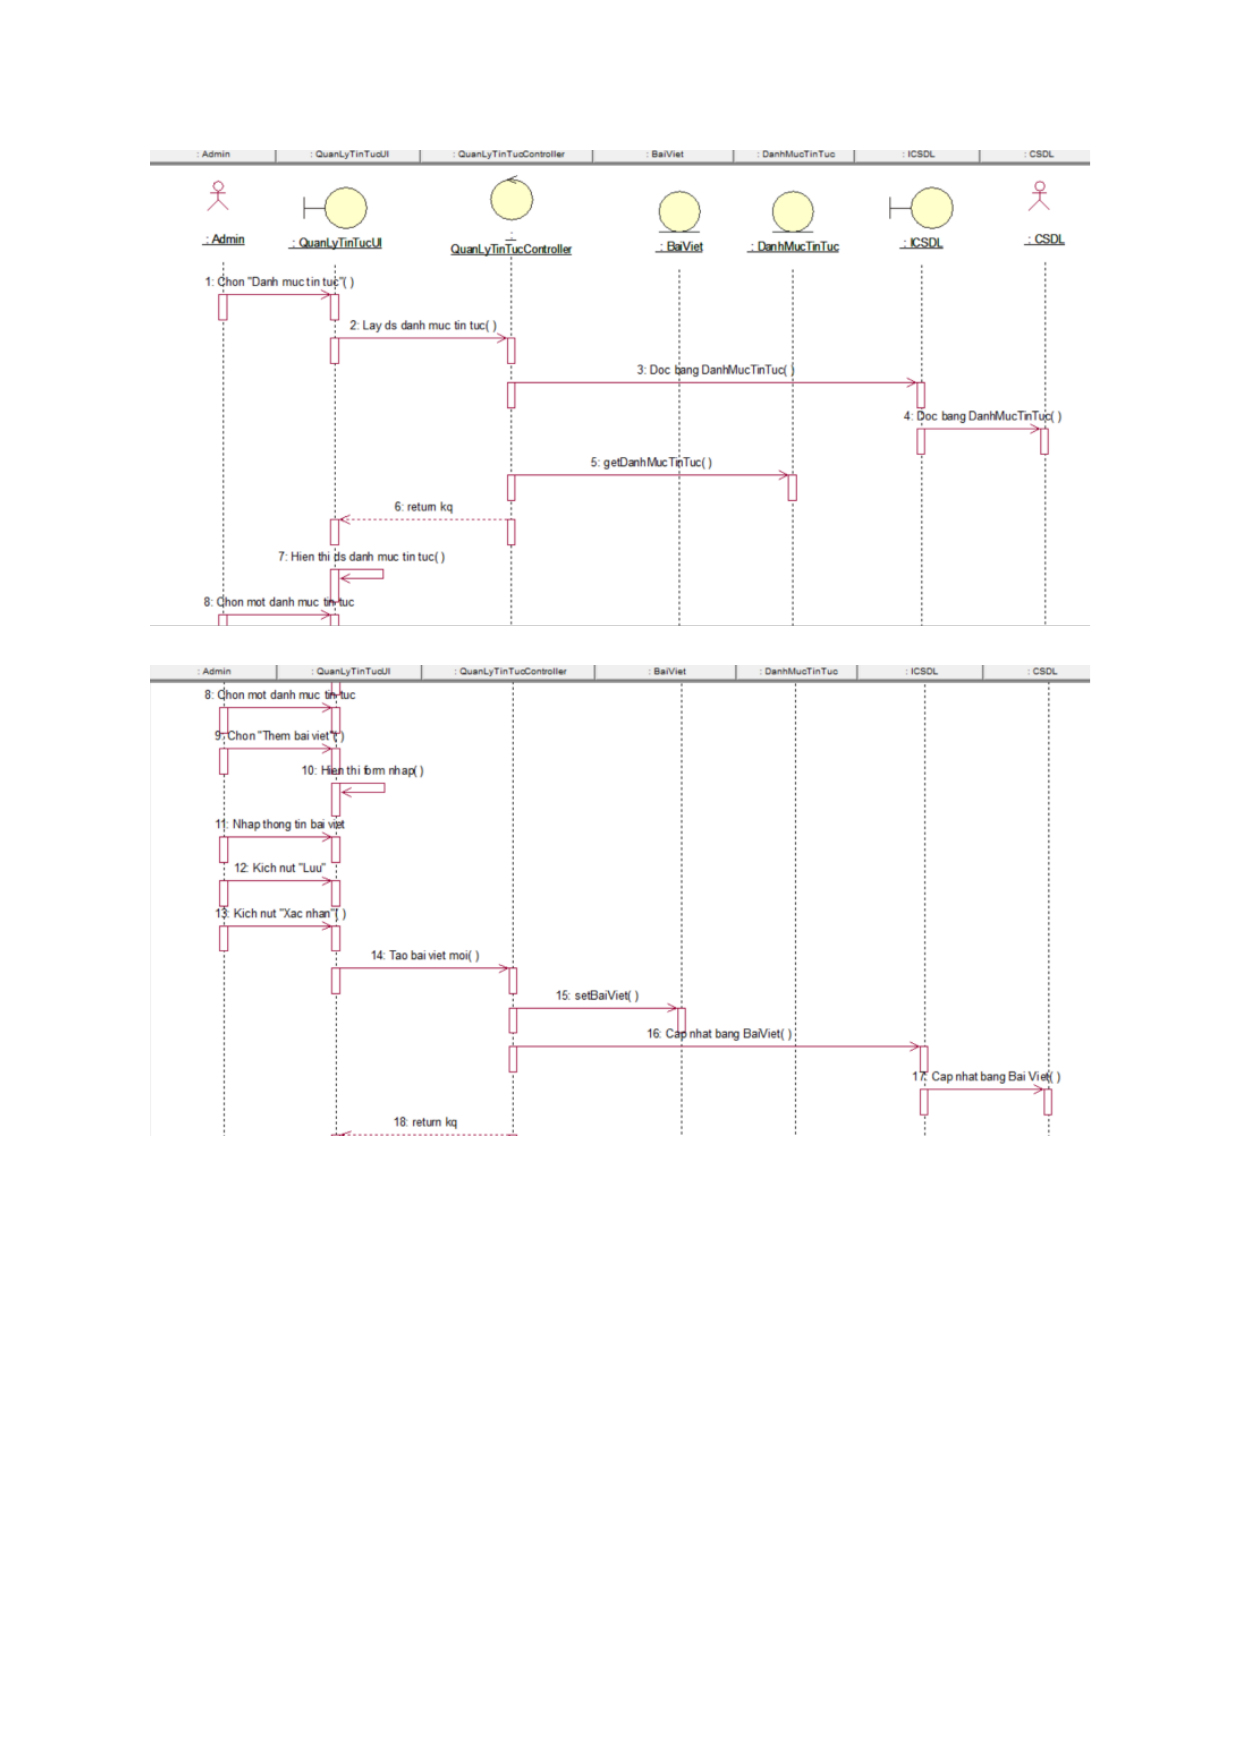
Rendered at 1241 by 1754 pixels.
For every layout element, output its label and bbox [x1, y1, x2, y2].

picture [150, 665, 1091, 1136]
picture [150, 150, 1091, 627]
